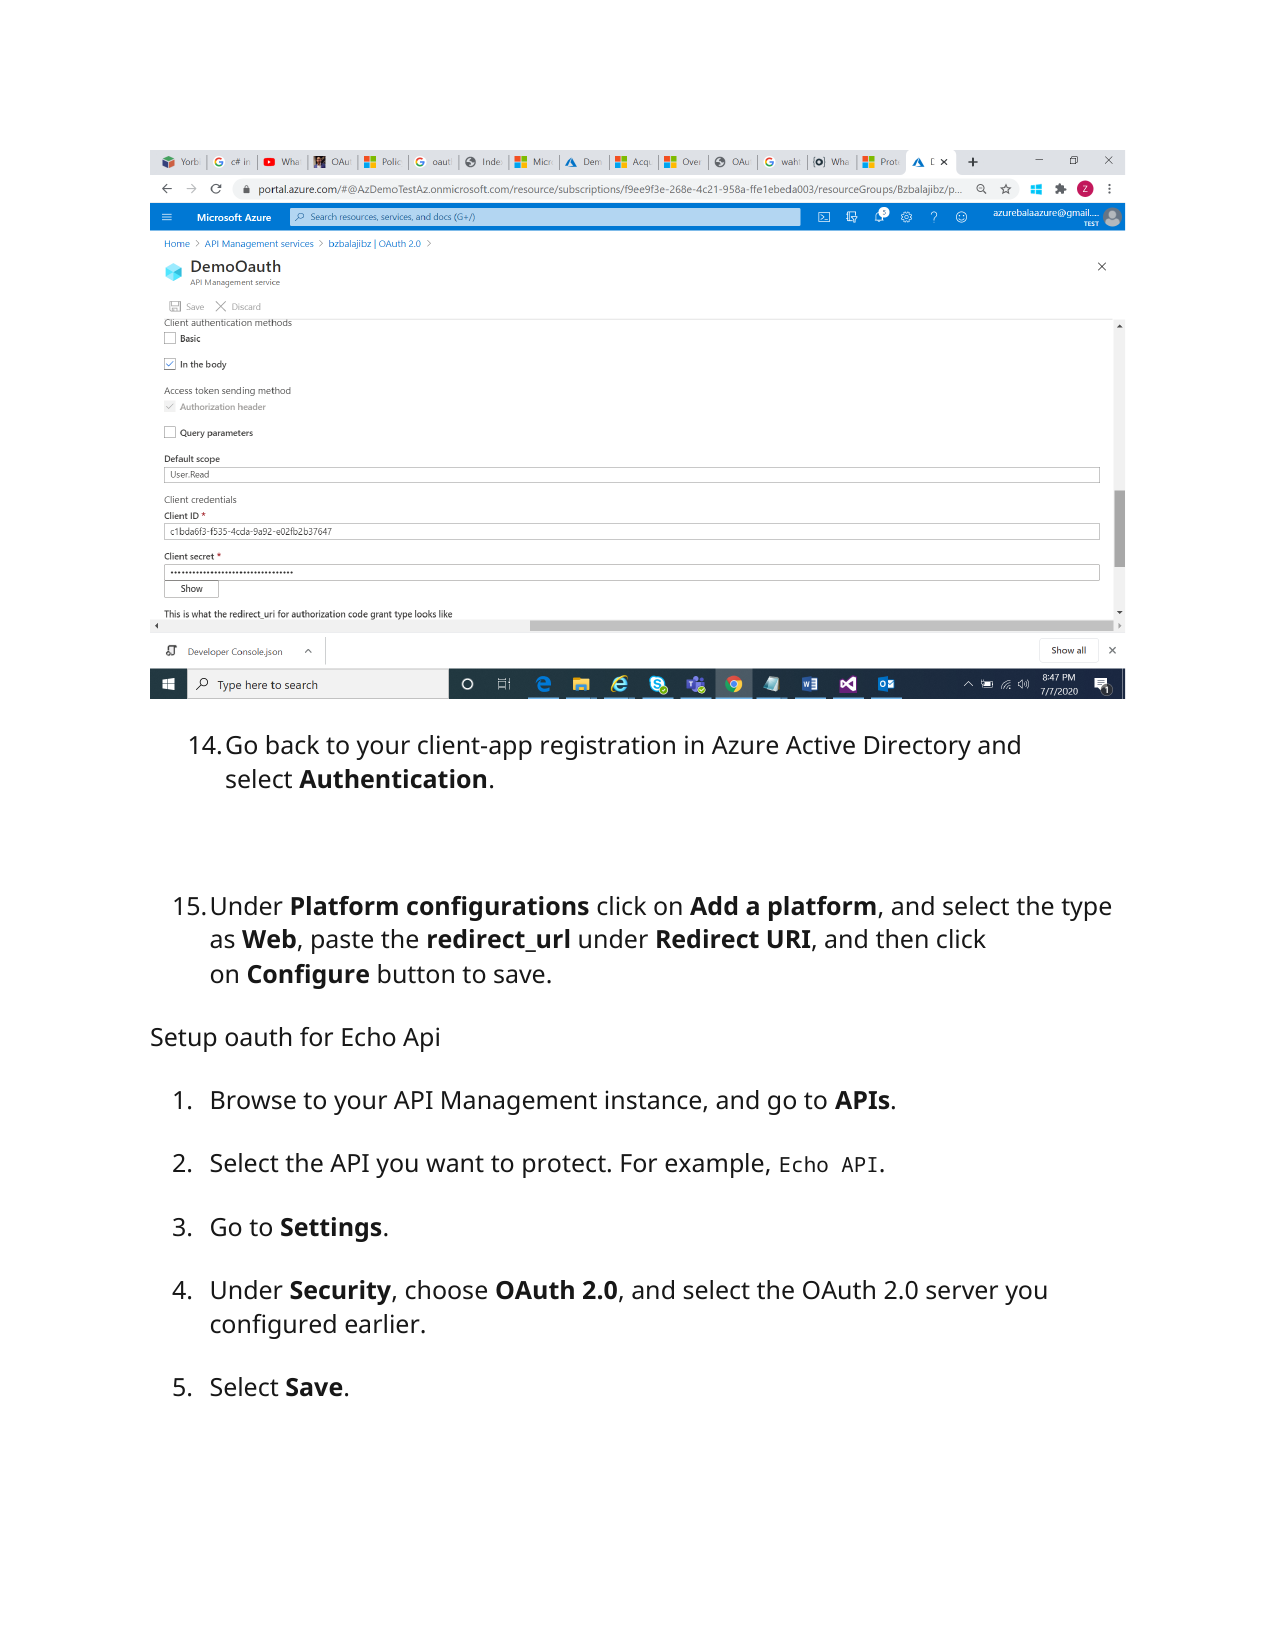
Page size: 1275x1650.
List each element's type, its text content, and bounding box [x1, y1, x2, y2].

list Select the API you want to protect. For example, Echo API. [172, 1146, 1125, 1180]
list Go to Settings. [172, 1209, 1125, 1243]
picture [150, 150, 1125, 699]
list Browse to your API Management instance, and go to APIs. [172, 1083, 1125, 1117]
list Go back to your client-app registration in Azure Active Directory and select Authentication. [187, 728, 1125, 796]
list Under Security, choose OAuth 2.0, and select the OAuth 2.0 server you configured earlier. [172, 1272, 1125, 1341]
list Select Save. [172, 1370, 1125, 1404]
list Under Platform configurations click on Add a platform, and select the type as Web, paste the redirect_url under Redirect URI, and then click on Configure button to save. [172, 888, 1125, 990]
text Setup oauth for Echo Api [150, 1019, 1125, 1053]
